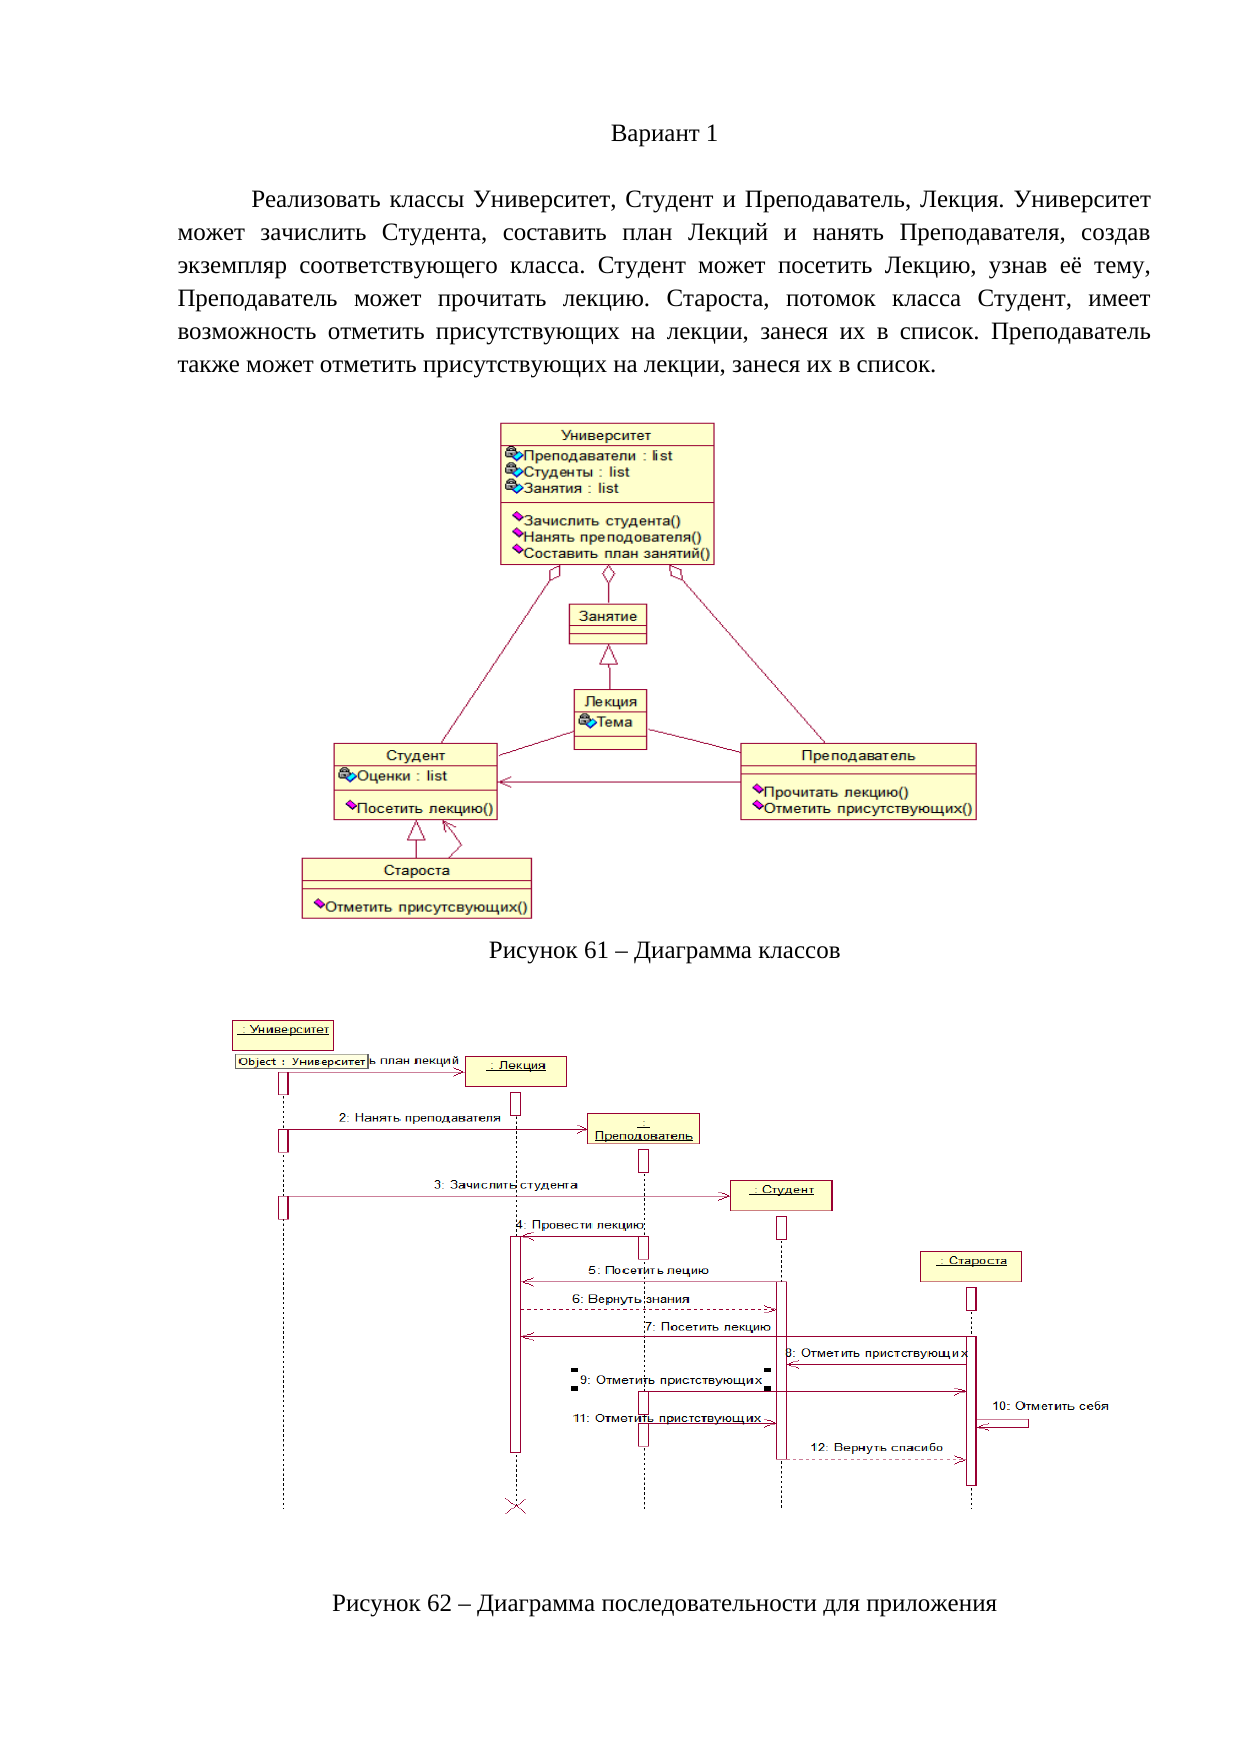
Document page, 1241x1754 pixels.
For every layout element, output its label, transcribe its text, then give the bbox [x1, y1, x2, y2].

text Реализовать классы Университет, Студент и Преподаватель, Лекция. Университет может зачислить Студента, составить план Лекций и нанять Преподавателя, создав экземпляр соответствующего класса. Студент может посетить Лекцию, узнав её тему, Преподаватель может прочитать лекцию. Староста, потомок класса Студент, имеет возможность отметить присутствующих на лекции, занеся их в список. Преподаватель также может отметить присутствующих на лекции, занеся их в список. [177, 184, 1152, 378]
text Вариант 1 [177, 118, 1152, 147]
text Рисунок 62 – Диаграмма последовательности для приложения [177, 1588, 1152, 1617]
text Рисунок 61 – Диаграмма классов [177, 935, 1152, 964]
picture [292, 411, 1037, 935]
picture [209, 992, 1120, 1589]
